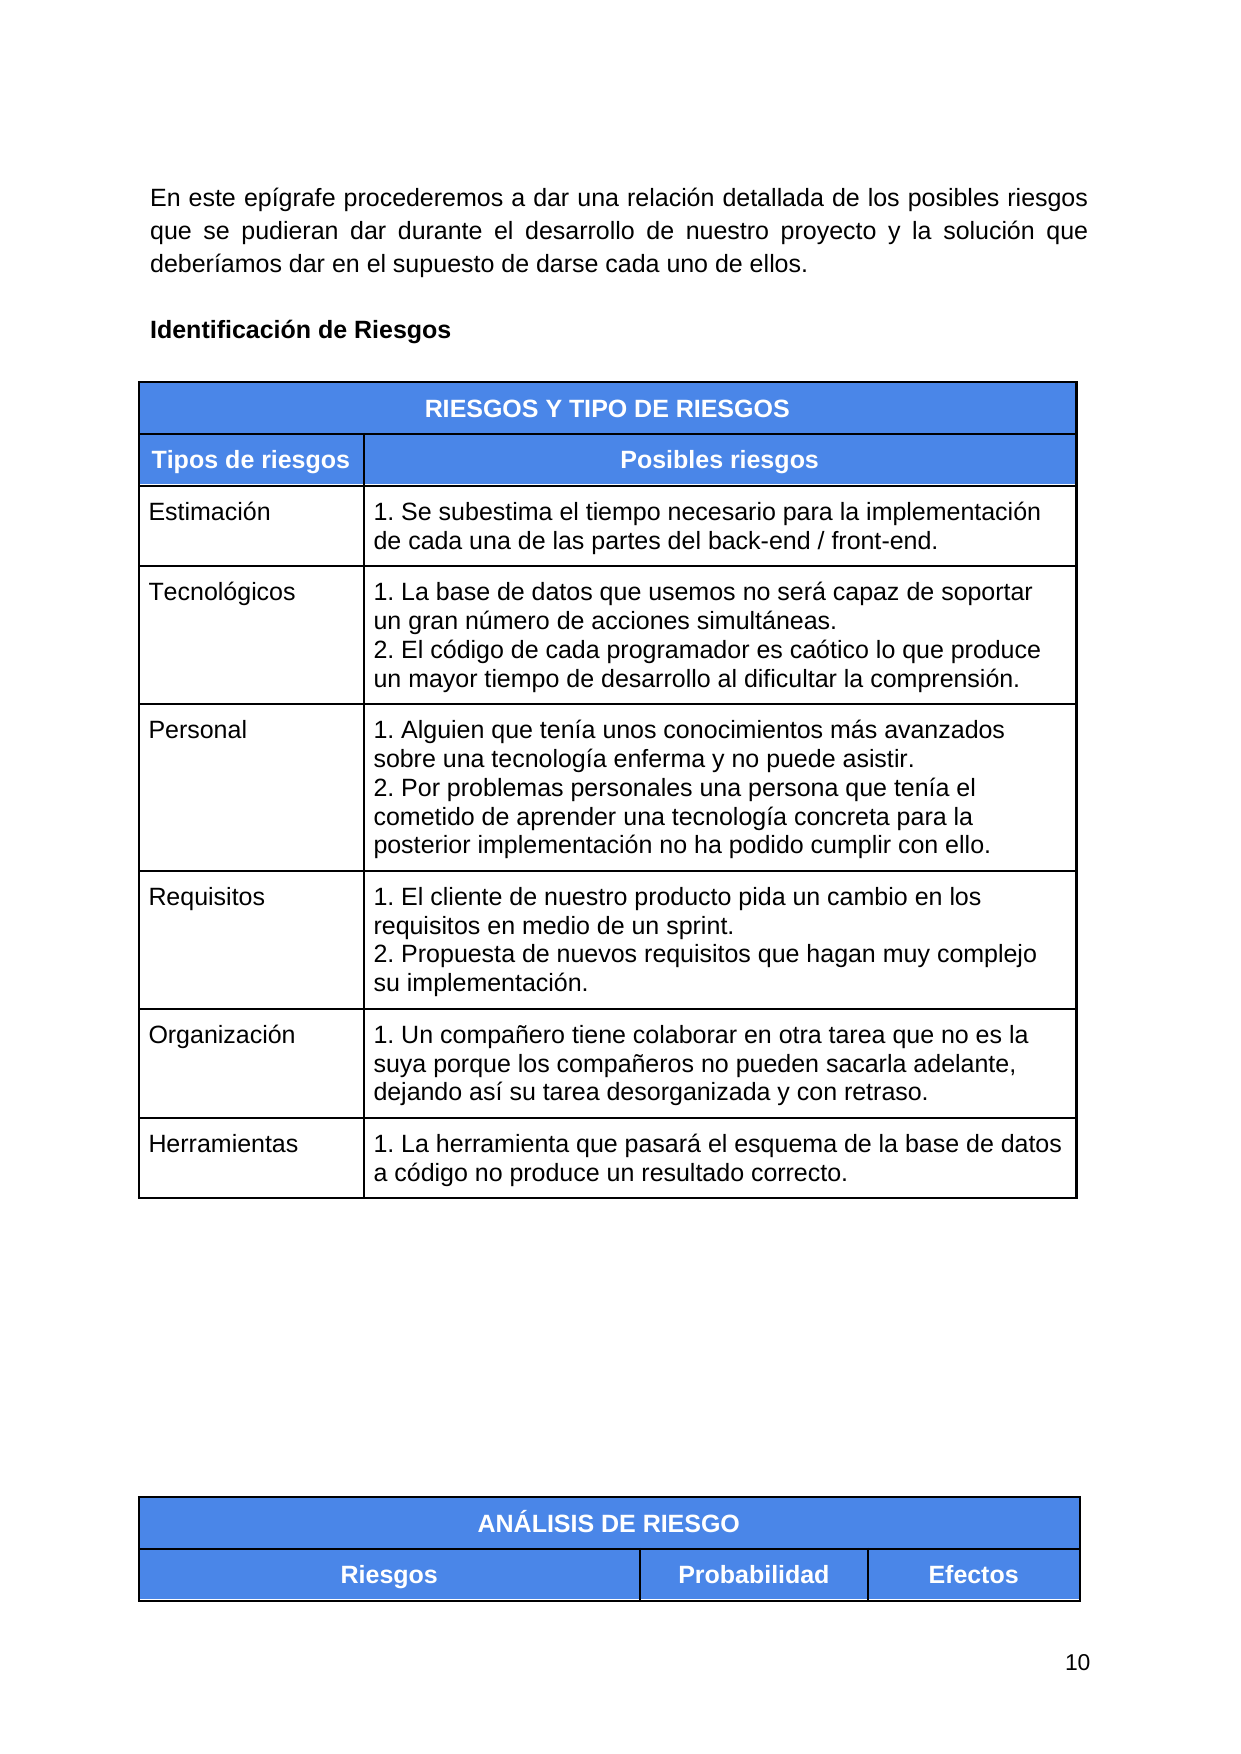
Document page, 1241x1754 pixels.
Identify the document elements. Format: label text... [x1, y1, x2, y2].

table_cell Efectos [869, 1550, 1079, 1599]
table_cell Personal [140, 705, 363, 869]
text En este epígrafe procederemos a dar una relación detallada de los posibles riesgos que se pudieran dar durante el desarrollo de nuestro proyecto y la solución que deberíamos dar en el supuesto de darse cada uno de ellos. [150, 183, 1090, 278]
table_cell Posibles riesgos [365, 435, 1075, 484]
table_cell 1. El cliente de nuestro producto pida un cambio en los requisitos en medio de un sprint. 2. Propuesta de nuevos requisitos que hagan muy complejo su implementación. [365, 872, 1075, 1007]
table_cell Tipos de riesgos [140, 435, 363, 484]
table_cell 1. Se subestima el tiempo necesario para la implementación de cada una de las partes del back-end / front-end. [365, 487, 1075, 565]
table_cell 1. La base de datos que usemos no será capaz de soportar un gran número de acciones simultáneas. 2. El código de cada programador es caótico lo que produce un mayor tiempo de desarrollo al dificultar la comprensión. [365, 567, 1075, 703]
table_cell 1. Un compañero tiene colaborar en otra tarea que no es la suya porque los compañeros no pueden sacarla adelante, dejando así su tarea desorganizada y con retraso. [365, 1010, 1075, 1117]
table_header ANÁLISIS DE RIESGO [140, 1498, 1079, 1548]
text Identificación de Riesgos [150, 315, 1090, 344]
table_cell Organización [140, 1010, 363, 1117]
table_cell Probabilidad [641, 1550, 867, 1599]
table_cell 1. La herramienta que pasará el esquema de la base de datos a código no produce un resultado correcto. [365, 1119, 1075, 1197]
table_cell Riesgos [140, 1550, 639, 1599]
table_header RIESGOS Y TIPO DE RIESGOS [140, 383, 1075, 433]
table_cell Requisitos [140, 872, 363, 1007]
table_cell Herramientas [140, 1119, 363, 1197]
table_cell Tecnológicos [140, 567, 363, 703]
table_cell 1. Alguien que tenía unos conocimientos más avanzados sobre una tecnología enferma y no puede asistir. 2. Por problemas personales una persona que tenía el cometido de aprender una tecnología concreta para la posterior implementación no ha podido cumplir con ello. [365, 705, 1075, 869]
table_cell Estimación [140, 487, 363, 565]
